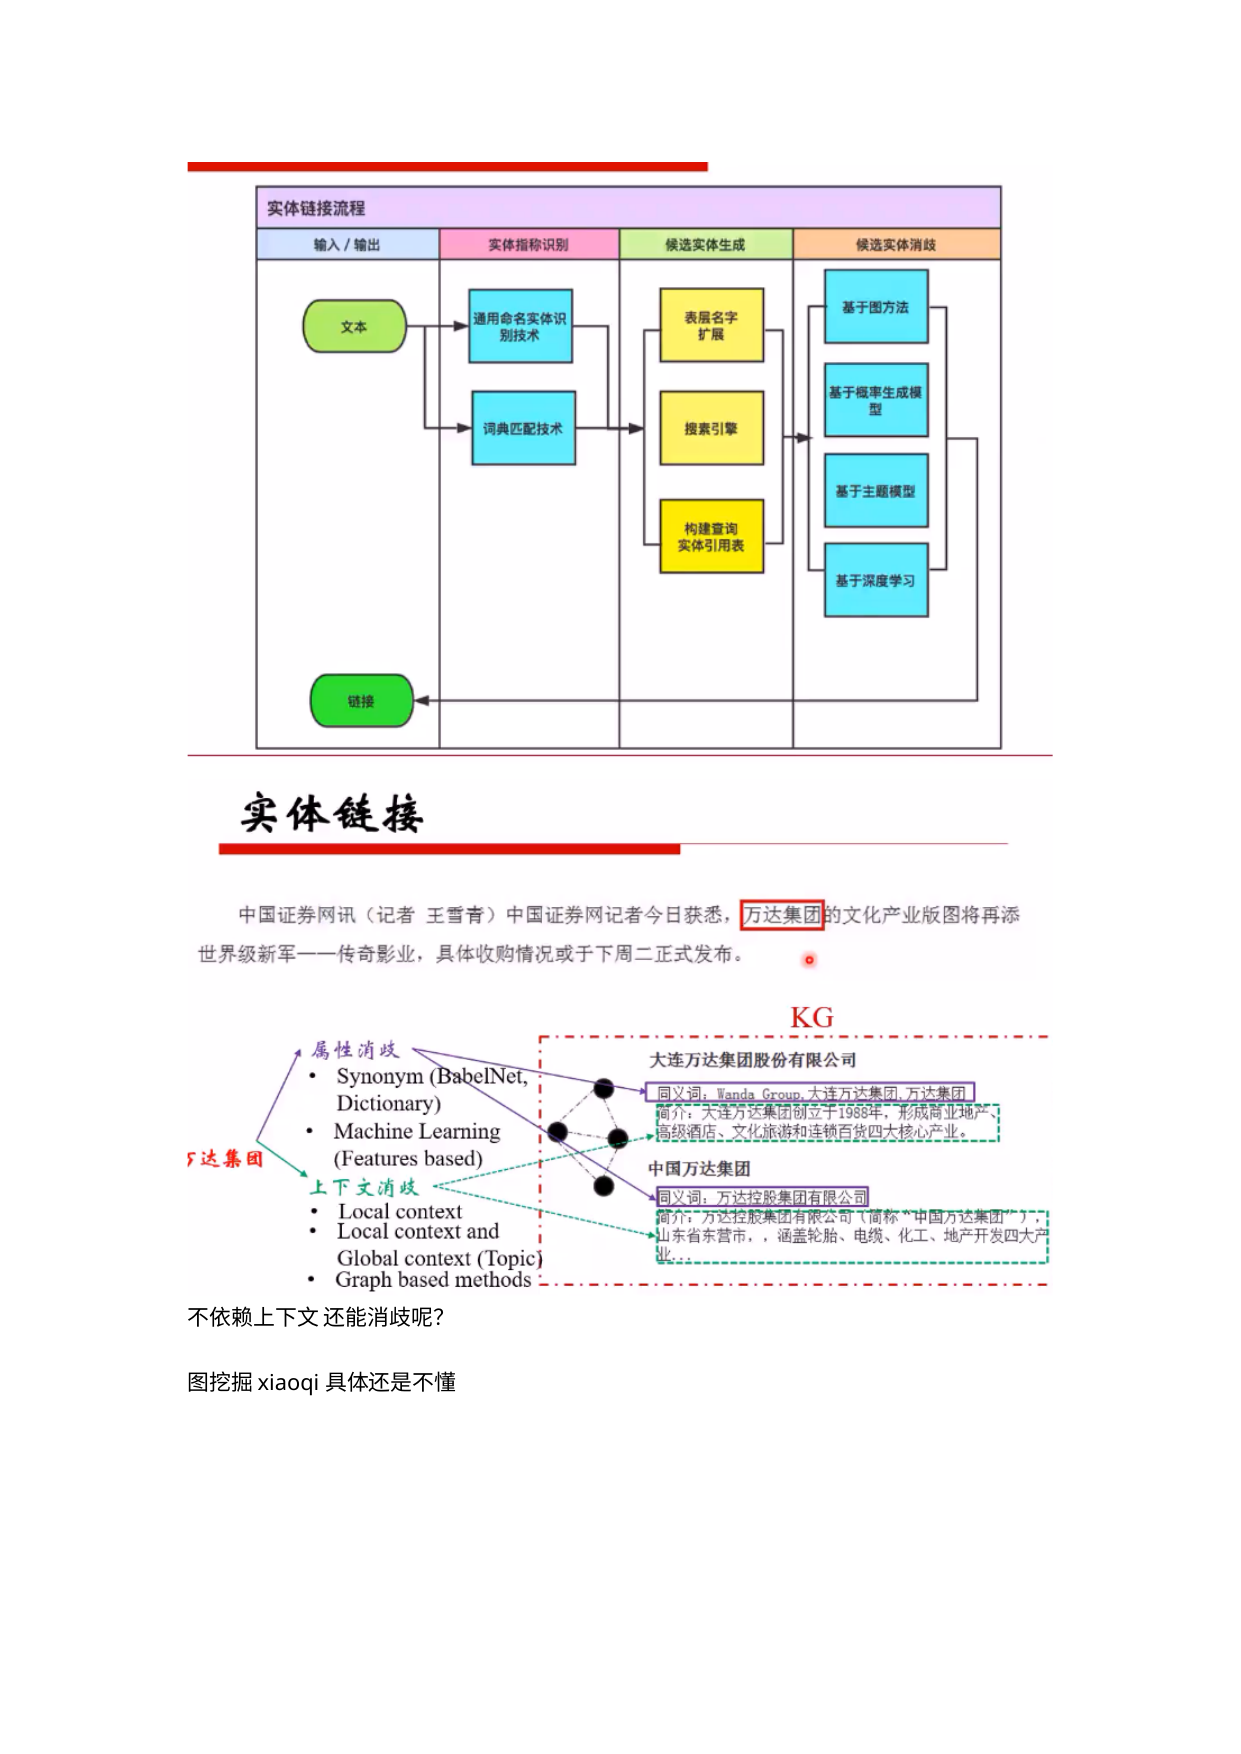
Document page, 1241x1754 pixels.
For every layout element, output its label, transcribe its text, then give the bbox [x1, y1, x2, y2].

text 图挖掘xiaoqi 具体还是不懂 [187, 1364, 1053, 1397]
text 不依赖上下文 还能消歧呢？ [187, 1299, 1053, 1332]
picture [187, 779, 1053, 1296]
picture [187, 162, 1053, 764]
